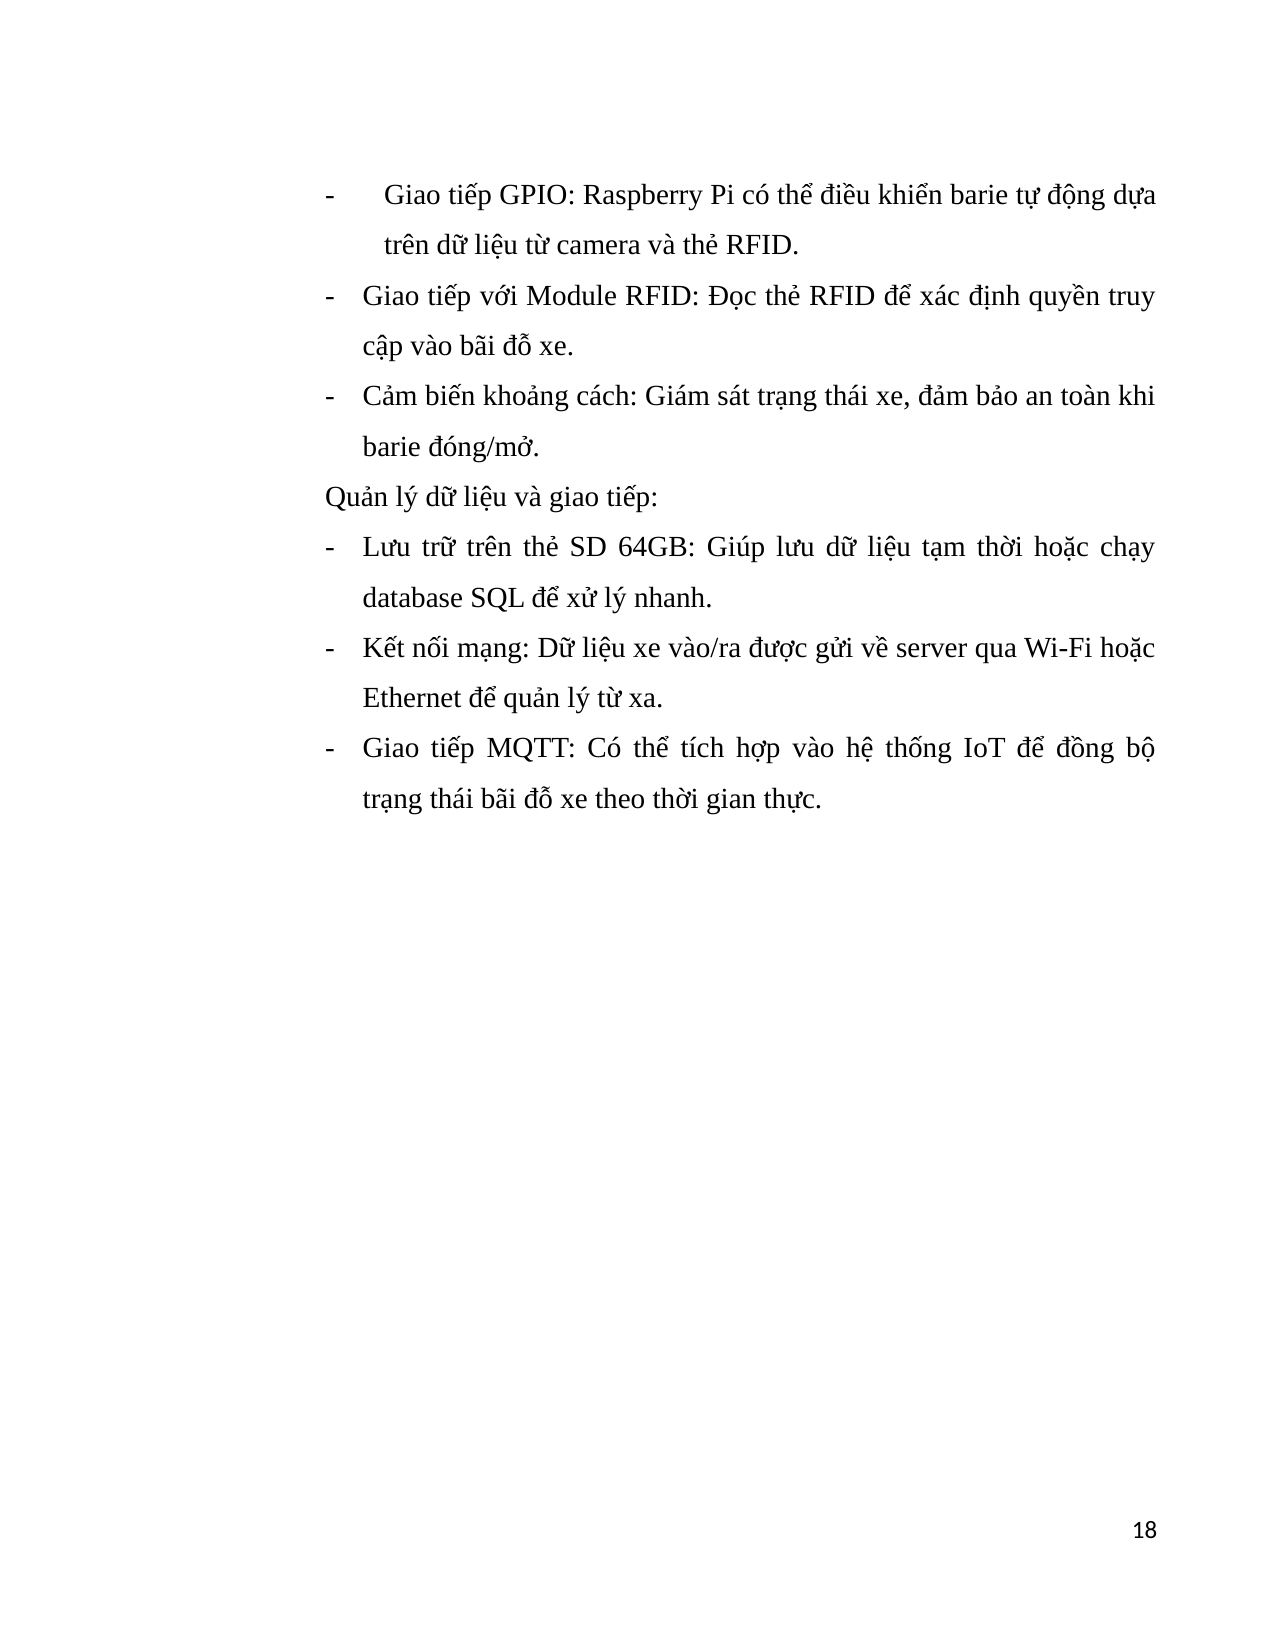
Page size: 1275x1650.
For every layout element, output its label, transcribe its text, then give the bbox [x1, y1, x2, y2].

list Giao tiếp MQTT: Có thể tích hợp vào hệ thống IoT để đồng bộ trạng thái bãi đỗ xe theo thời gian thực. [325, 731, 1157, 814]
list Quản lý dữ liệu và giao tiếp: [266, 479, 1157, 513]
list Cảm biến khoảng cách: Giám sát trạng thái xe, đảm bảo an toàn khi barie đóng/mở. [325, 378, 1157, 462]
list Giao tiếp với Module RFID: Đọc thẻ RFID để xác định quyền truy cập vào bãi đỗ xe. [325, 278, 1157, 362]
list Kết nối mạng: Dữ liệu xe vào/ra được gửi về server qua Wi-Fi hoặc Ethernet để quản lý từ xa. [325, 630, 1157, 714]
list Giao tiếp GPIO: Raspberry Pi có thể điều khiển barie tự động dựa trên dữ liệu từ camera và thẻ RFID. [325, 177, 1157, 261]
list Lưu trữ trên thẻ SD 64GB: Giúp lưu dữ liệu tạm thời hoặc chạy database SQL để xử lý nhanh. [325, 529, 1157, 613]
